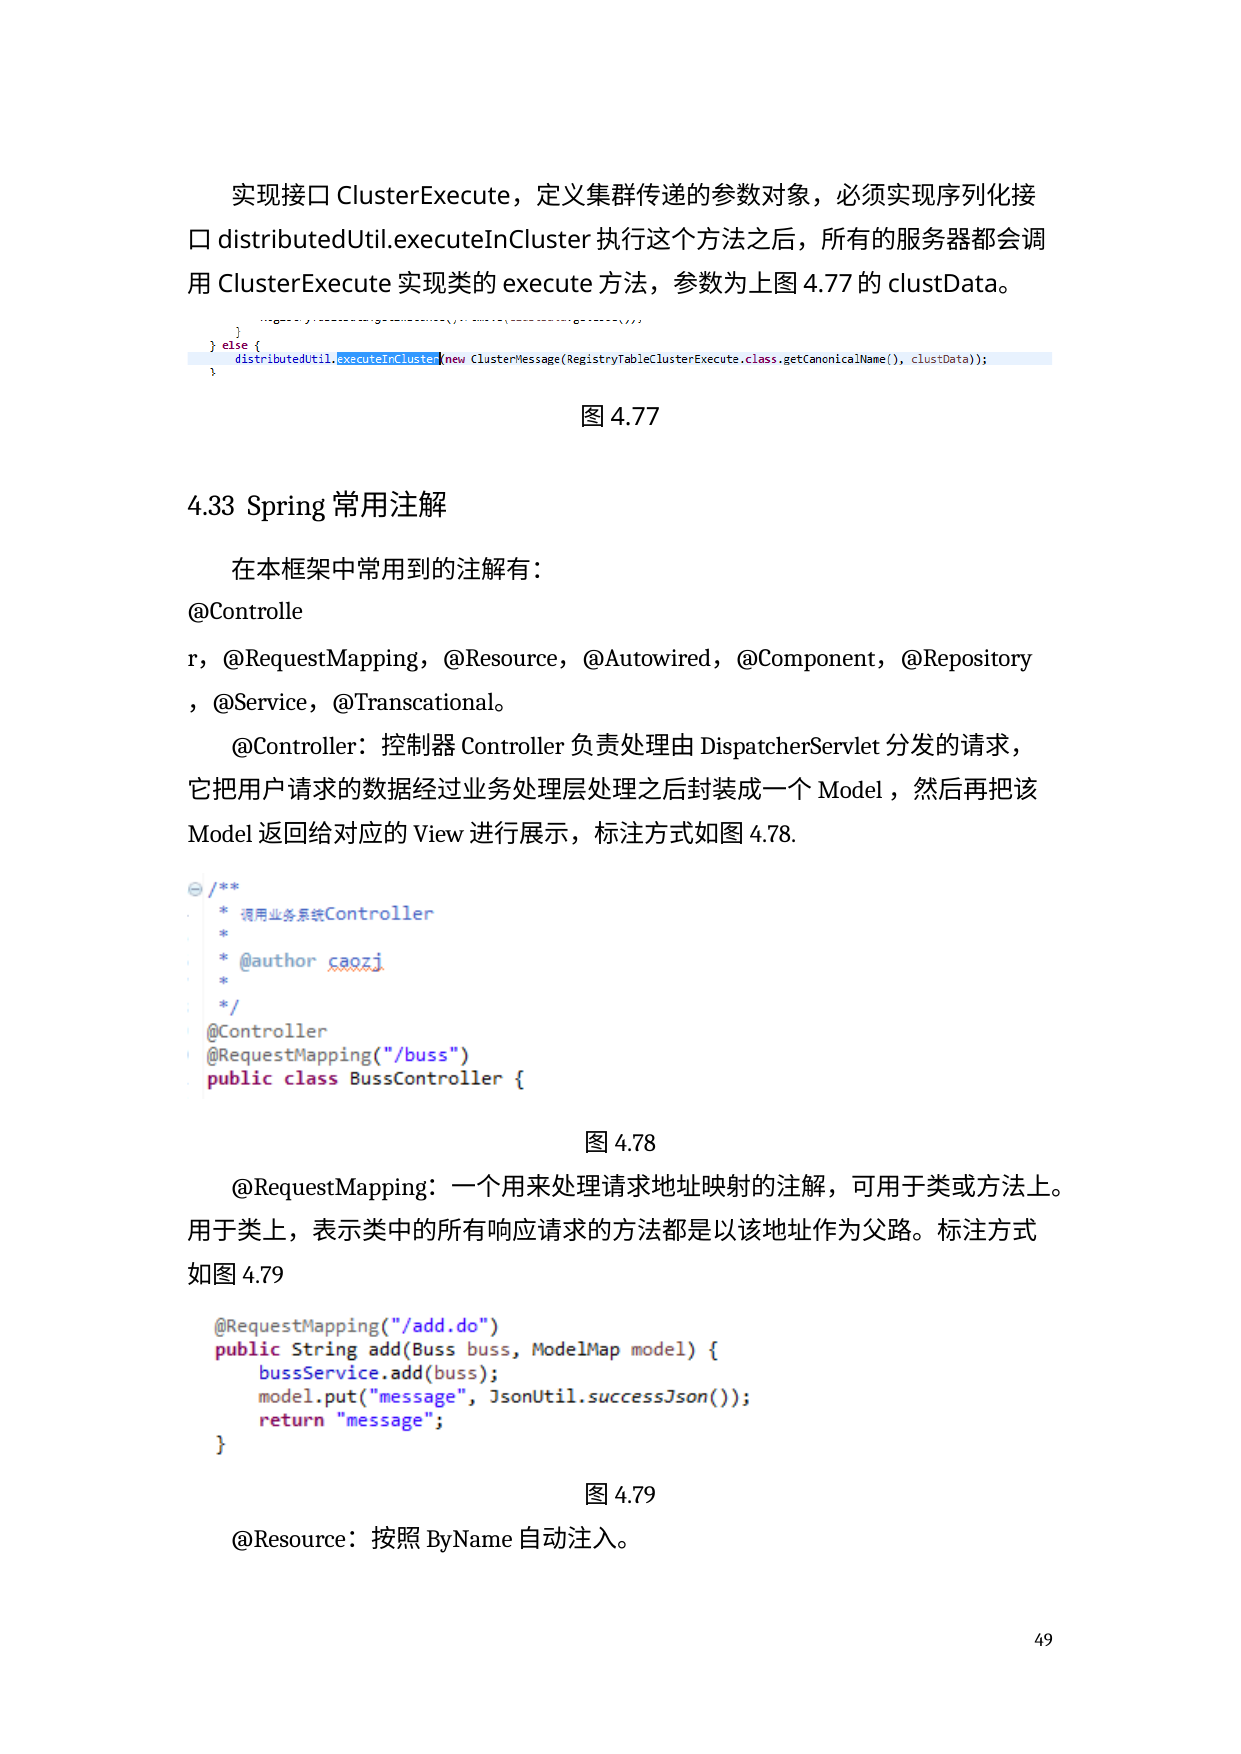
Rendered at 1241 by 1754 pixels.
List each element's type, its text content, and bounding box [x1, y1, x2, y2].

text @Controller：控制器Controller 负责处理由DispatcherServlet 分发的请求，它把用户请求的数据经过业务处理层处理之后封装成一个Model ，然后再把该Model 返回给对应的View 进行展示，标注方式如图4.78. [187, 722, 1053, 854]
picture [187, 1304, 835, 1461]
text @Resource：按照ByName自动注入。 [187, 1515, 1053, 1559]
text 图4.79 [187, 1471, 1053, 1515]
text 在本框架中常用到的注解有：@Controller，@RequestMapping，@Resource，@Autowired，@Component，@Repository，@Service，@Transcational。 [187, 546, 1053, 722]
text 4.33 Spring常用注解 [187, 480, 1053, 524]
text 图4.78 [187, 1118, 1053, 1162]
text @RequestMapping：一个用来处理请求地址映射的注解，可用于类或方法上。用于类上，表示类中的所有响应请求的方法都是以该地址作为父路。标注方式如图4.79 [187, 1162, 1053, 1295]
picture [187, 873, 839, 1099]
text 图4.77 [187, 392, 1053, 436]
picture [187, 320, 1053, 376]
text 实现接口ClusterExecute，定义集群传递的参数对象，必须实现序列化接口distributedUtil.executeInCluster执行这个方法之后，所有的服务器都会调用ClusterExecute实现类的execute方法，参数为上图4.77的clustData。 [187, 172, 1053, 304]
